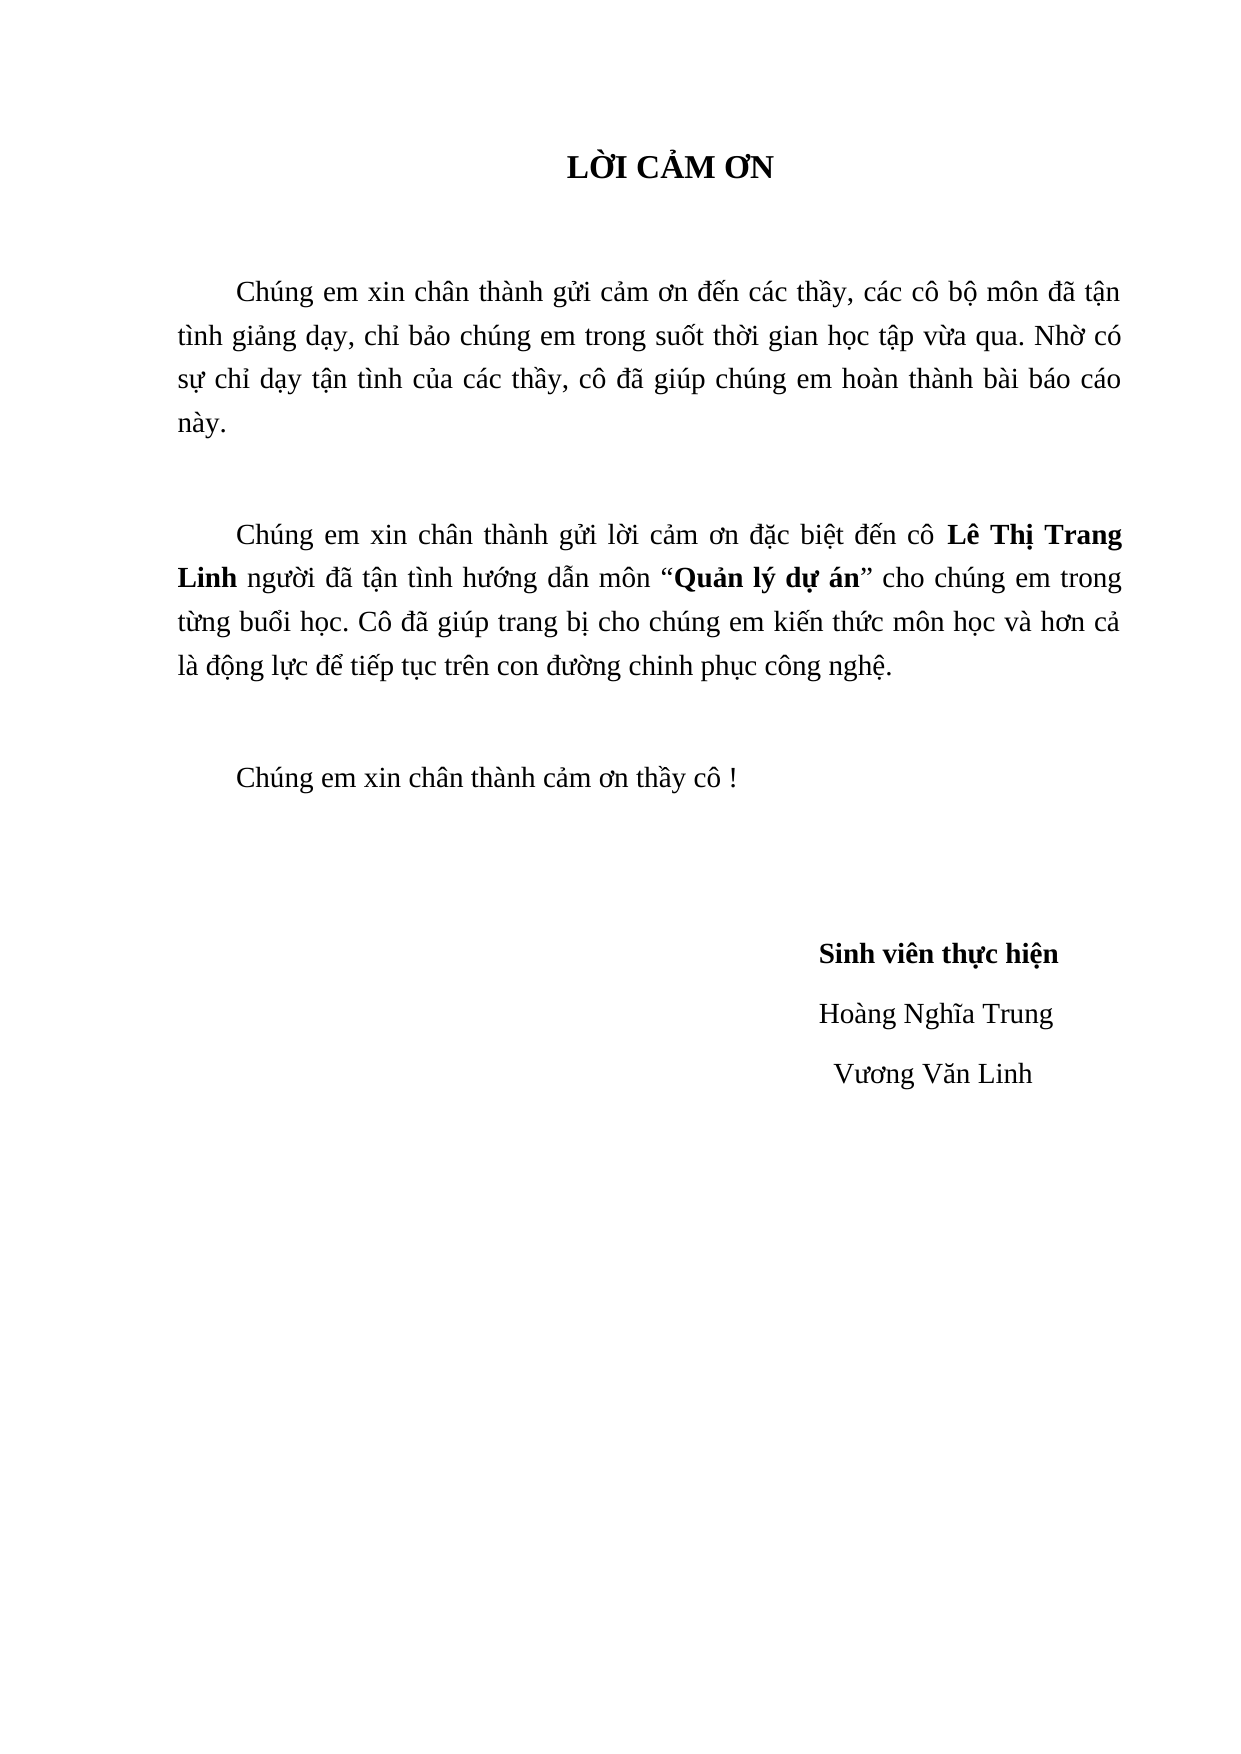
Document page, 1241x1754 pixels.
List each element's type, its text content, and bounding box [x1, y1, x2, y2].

text Chúng em xin chân thành gửi cảm ơn đến các thầy, các cô bộ môn đã tận tình giảng dạy, chỉ bảo chúng em trong suốt thời gian học tập vừa qua. Nhờ có sự chỉ dạy tận tình của các thầy, cô đã giúp chúng em hoàn thành bài báo cáo này. [177, 274, 1122, 438]
text Chúng em xin chân thành cảm ơn thầy cô ! [177, 760, 1122, 793]
text Chúng em xin chân thành gửi lời cảm ơn đặc biệt đến cô Lê Thị Trang Linh người đã tận tình hướng dẫn môn “Quản lý dự án” cho chúng em trong từng buổi học. Cô đã giúp trang bị cho chúng em kiến thức môn học và hơn cả là động lực để tiếp tục trên con đường chinh phục công nghệ. [177, 517, 1122, 681]
text LỜI CẢM ƠN [177, 148, 1122, 186]
text Hoàng Nghĩa Trung [777, 996, 1122, 1030]
text Vương Văn Linh [777, 1057, 1122, 1090]
text Sinh viên thực hiện [777, 936, 1122, 970]
